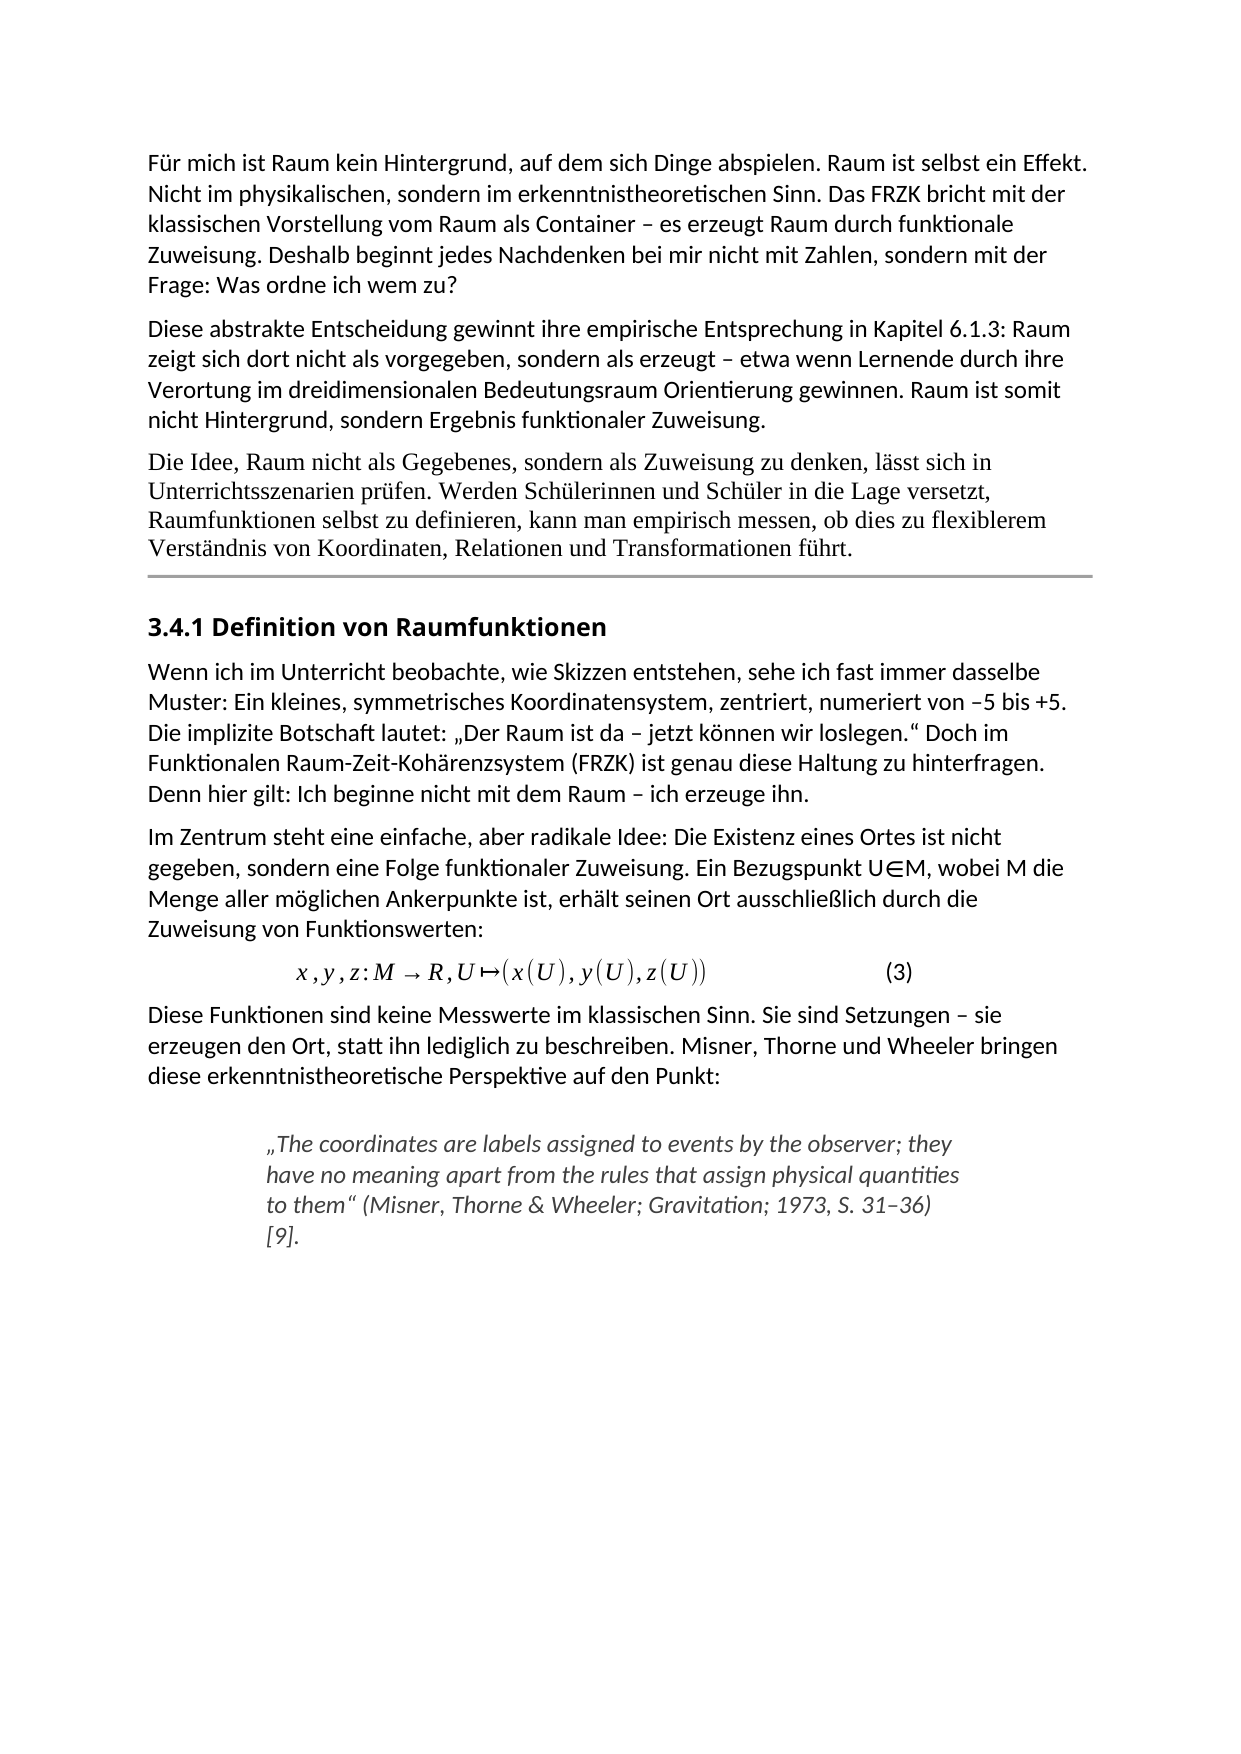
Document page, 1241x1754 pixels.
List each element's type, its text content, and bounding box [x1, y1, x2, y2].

text Diese Funktionen sind keine Messwerte im klassischen Sinn. Sie sind Setzungen – sie erzeugen den Ort, statt ihn lediglich zu beschreiben. Misner, Thorne und Wheeler bringen diese erkenntnistheoretische Perspektive auf den Punkt: [148, 999, 1093, 1091]
text „The coordinates are labels assigned to events by the observer; they have no meaning apart from the rules that assign physical quantities to them“ (Misner, Thorne & Wheeler; Gravitation; 1973, S. 31–36) [9]. [266, 1128, 974, 1250]
subtitle 3.4.1 Definition von Raumfunktionen [148, 609, 1093, 643]
text (3) [148, 956, 1093, 987]
text Die Idee, Raum nicht als Gegebenes, sondern als Zuweisung zu denken, lässt sich in Unterrichtsszenarien prüfen. Werden Schülerinnen und Schüler in die Lage versetzt, Raumfunktionen selbst zu definieren, kann man empirisch messen, ob dies zu flexiblerem Verständnis von Koordinaten, Relationen und Transformationen führt. [148, 447, 1093, 562]
text Im Zentrum steht eine einfache, aber radikale Idee: Die Existenz eines Ortes ist nicht gegeben, sondern eine Folge funktionaler Zuweisung. Ein Bezugspunkt U∈M, wobei M die Menge aller möglichen Ankerpunkte ist, erhält seinen Ort ausschließlich durch die Zuweisung von Funktionswerten: [148, 821, 1093, 944]
text Wenn ich im Unterricht beobachte, wie Skizzen entstehen, sehe ich fast immer dasselbe Muster: Ein kleines, symmetrisches Koordinatensystem, zentriert, numeriert von –5 bis +5. Die implizite Botschaft lautet: „Der Raum ist da – jetzt können wir loslegen.“ Doch im Funktionalen Raum-Zeit-Kohärenzsystem (FRZK) ist genau diese Haltung zu hinterfragen. Denn hier gilt: Ich beginne nicht mit dem Raum – ich erzeuge ihn. [148, 656, 1093, 809]
text Diese abstrakte Entscheidung gewinnt ihre empirische Entsprechung in Kapitel 6.1.3: Raum zeigt sich dort nicht als vorgegeben, sondern als erzeugt – etwa wenn Lernende durch ihre Verortung im dreidimensionalen Bedeutungsraum Orientierung gewinnen. Raum ist somit nicht Hintergrund, sondern Ergebnis funktionaler Zuweisung. [148, 313, 1093, 435]
text Für mich ist Raum kein Hintergrund, auf dem sich Dinge abspielen. Raum ist selbst ein Effekt. Nicht im physikalischen, sondern im erkenntnistheoretischen Sinn. Das FRZK bricht mit der klassischen Vorstellung vom Raum als Container – es erzeugt Raum durch funktionale Zuweisung. Deshalb beginnt jedes Nachdenken bei mir nicht mit Zahlen, sondern mit der Frage: Was ordne ich wem zu? [148, 148, 1093, 300]
